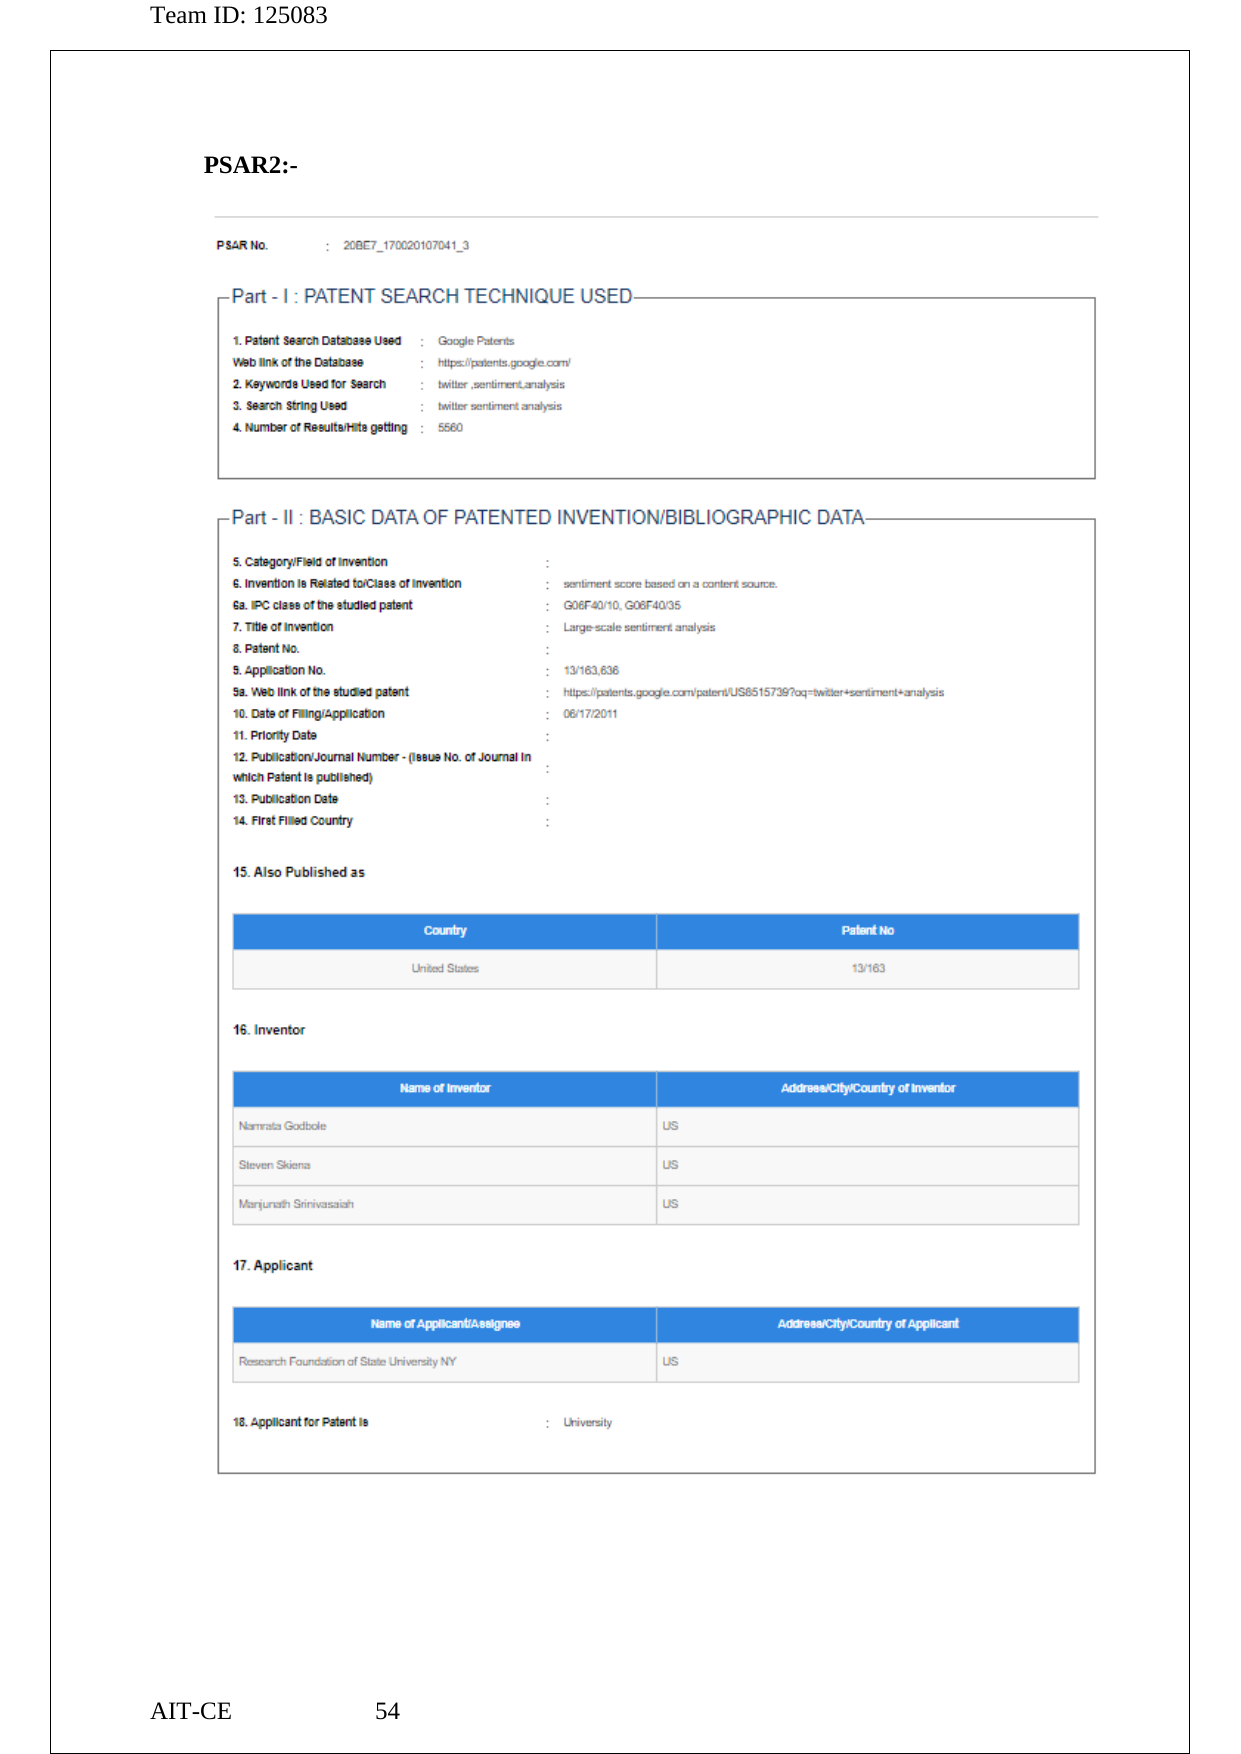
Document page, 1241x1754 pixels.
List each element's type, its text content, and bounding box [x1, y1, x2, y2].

picture [203, 216, 1099, 1480]
text PSAR2:- [203, 150, 1090, 182]
